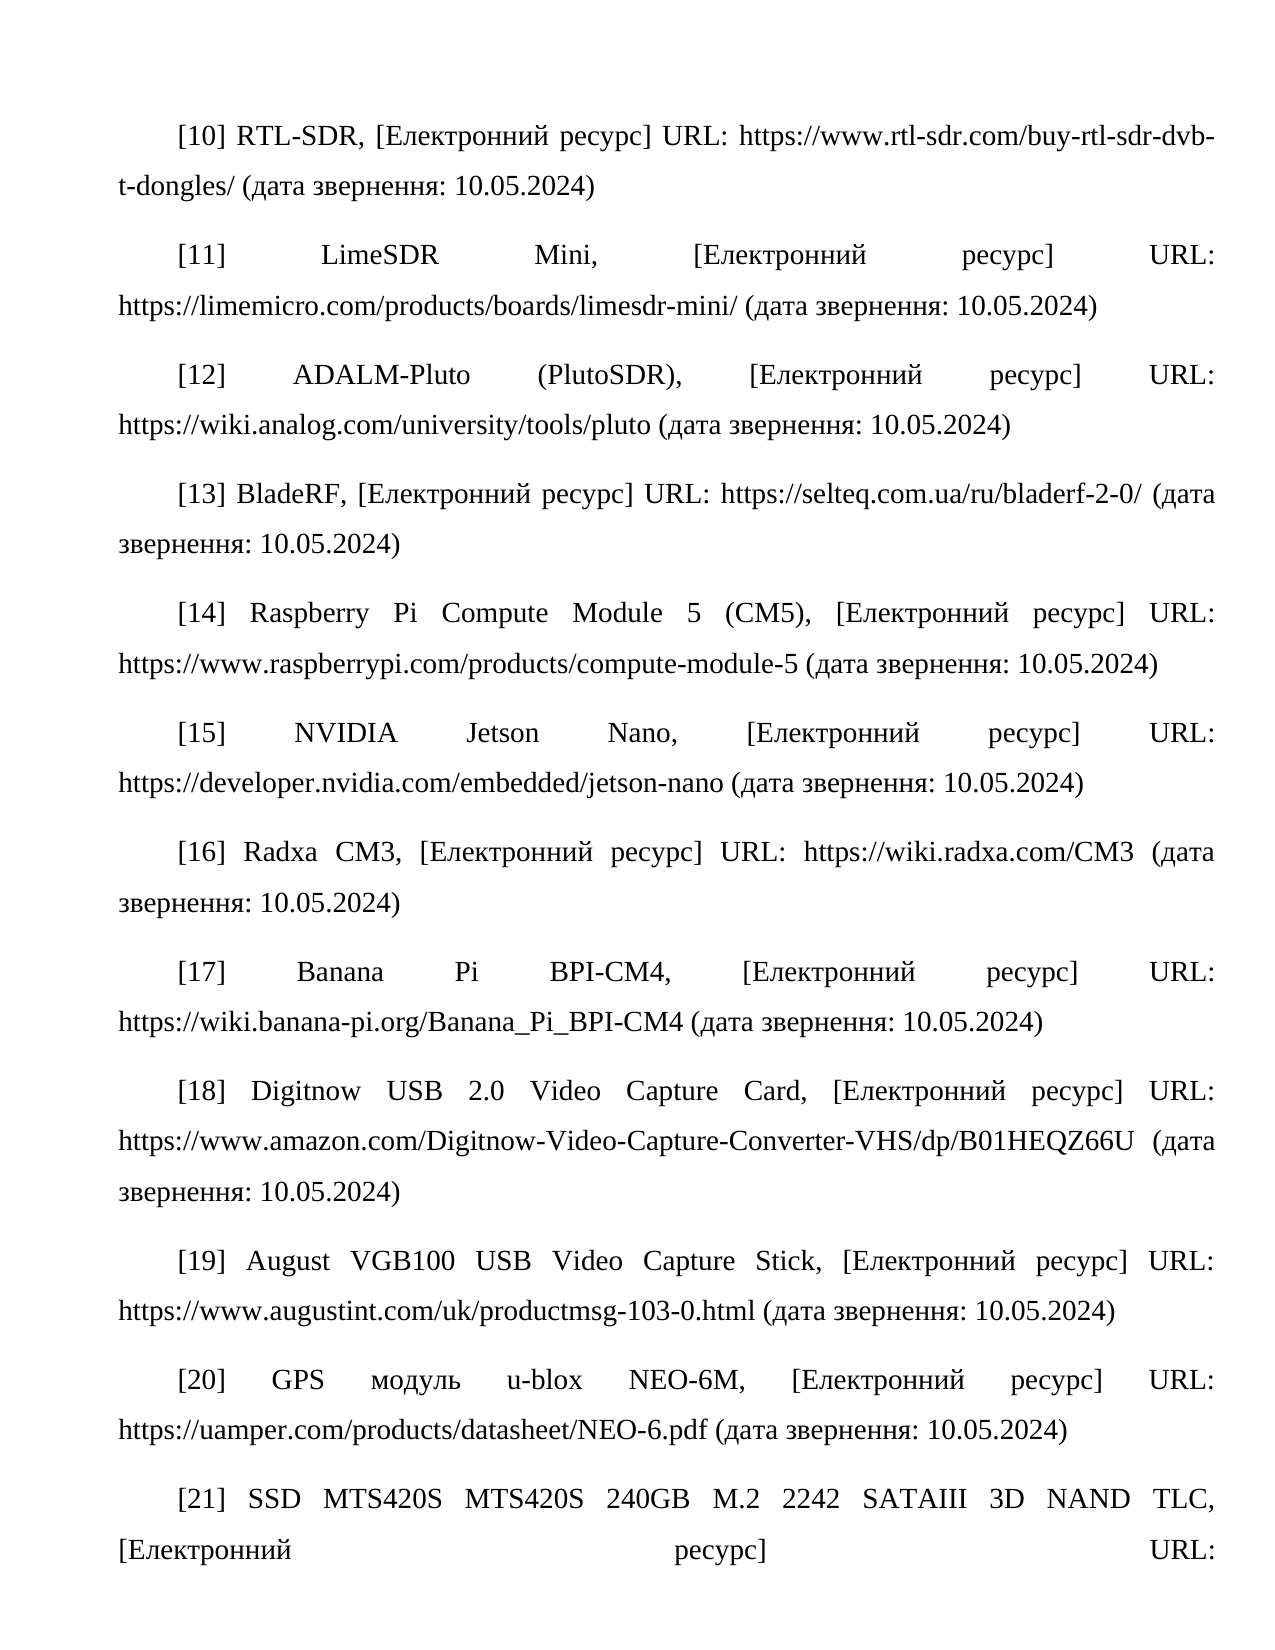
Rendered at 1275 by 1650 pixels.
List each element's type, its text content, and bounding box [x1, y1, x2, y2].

text [17] Banana Pi BPI-CM4, [Електронний ресурс] URL: https://wiki.banana-pi.org/Banana_Pi_BPI-CM4 (дата звернення: 10.05.2024) [118, 954, 1216, 1038]
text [118, 1482, 1216, 1565]
text [20] GPS модуль u-blox NEO-6M, [Електронний ресурс] URL: https://uamper.com/products/datasheet/NEO-6.pdf (дата звернення: 10.05.2024) [118, 1362, 1216, 1446]
text [16] Radxa CM3, [Електронний ресурс] URL: https://wiki.radxa.com/CM3 (дата звернення: 10.05.2024) [118, 834, 1216, 918]
text [14] Raspberry Pi Compute Module 5 (CM5), [Електронний ресурс] URL: https://www.raspberrypi.com/products/compute-module-5 (дата звернення: 10.05.2024) [118, 596, 1216, 679]
text [18] Digitnow USB 2.0 Video Capture Card, [Електронний ресурс] URL: https://www.amazon.com/Digitnow-Video-Capture-Converter-VHS/dp/B01HEQZ66U (дата звернення: 10.05.2024) [118, 1073, 1216, 1207]
text [13] BladeRF, [Електронний ресурс] URL: https://selteq.com.ua/ru/bladerf-2-0/ (дата звернення: 10.05.2024) [118, 476, 1216, 560]
text [12] ADALM-Pluto (PlutoSDR), [Електронний ресурс] URL: https://wiki.analog.com/university/tools/pluto (дата звернення: 10.05.2024) [118, 357, 1216, 441]
text [15] NVIDIA Jetson Nano, [Електронний ресурс] URL: https://developer.nvidia.com/embedded/jetson-nano (дата звернення: 10.05.2024) [118, 715, 1216, 799]
text [10] RTL-SDR, [Електронний ресурс] URL: https://www.rtl-sdr.com/buy-rtl-sdr-dvb-t-dongles/ (дата звернення: 10.05.2024) [118, 118, 1216, 202]
text [11] LimeSDR Mini, [Електронний ресурс] URL: https://limemicro.com/products/boards/limesdr-mini/ (дата звернення: 10.05.2024) [118, 237, 1216, 321]
text [19] August VGB100 USB Video Capture Stick, [Електронний ресурс] URL: https://www.augustint.com/uk/productmsg-103-0.html (дата звернення: 10.05.2024) [118, 1243, 1216, 1327]
